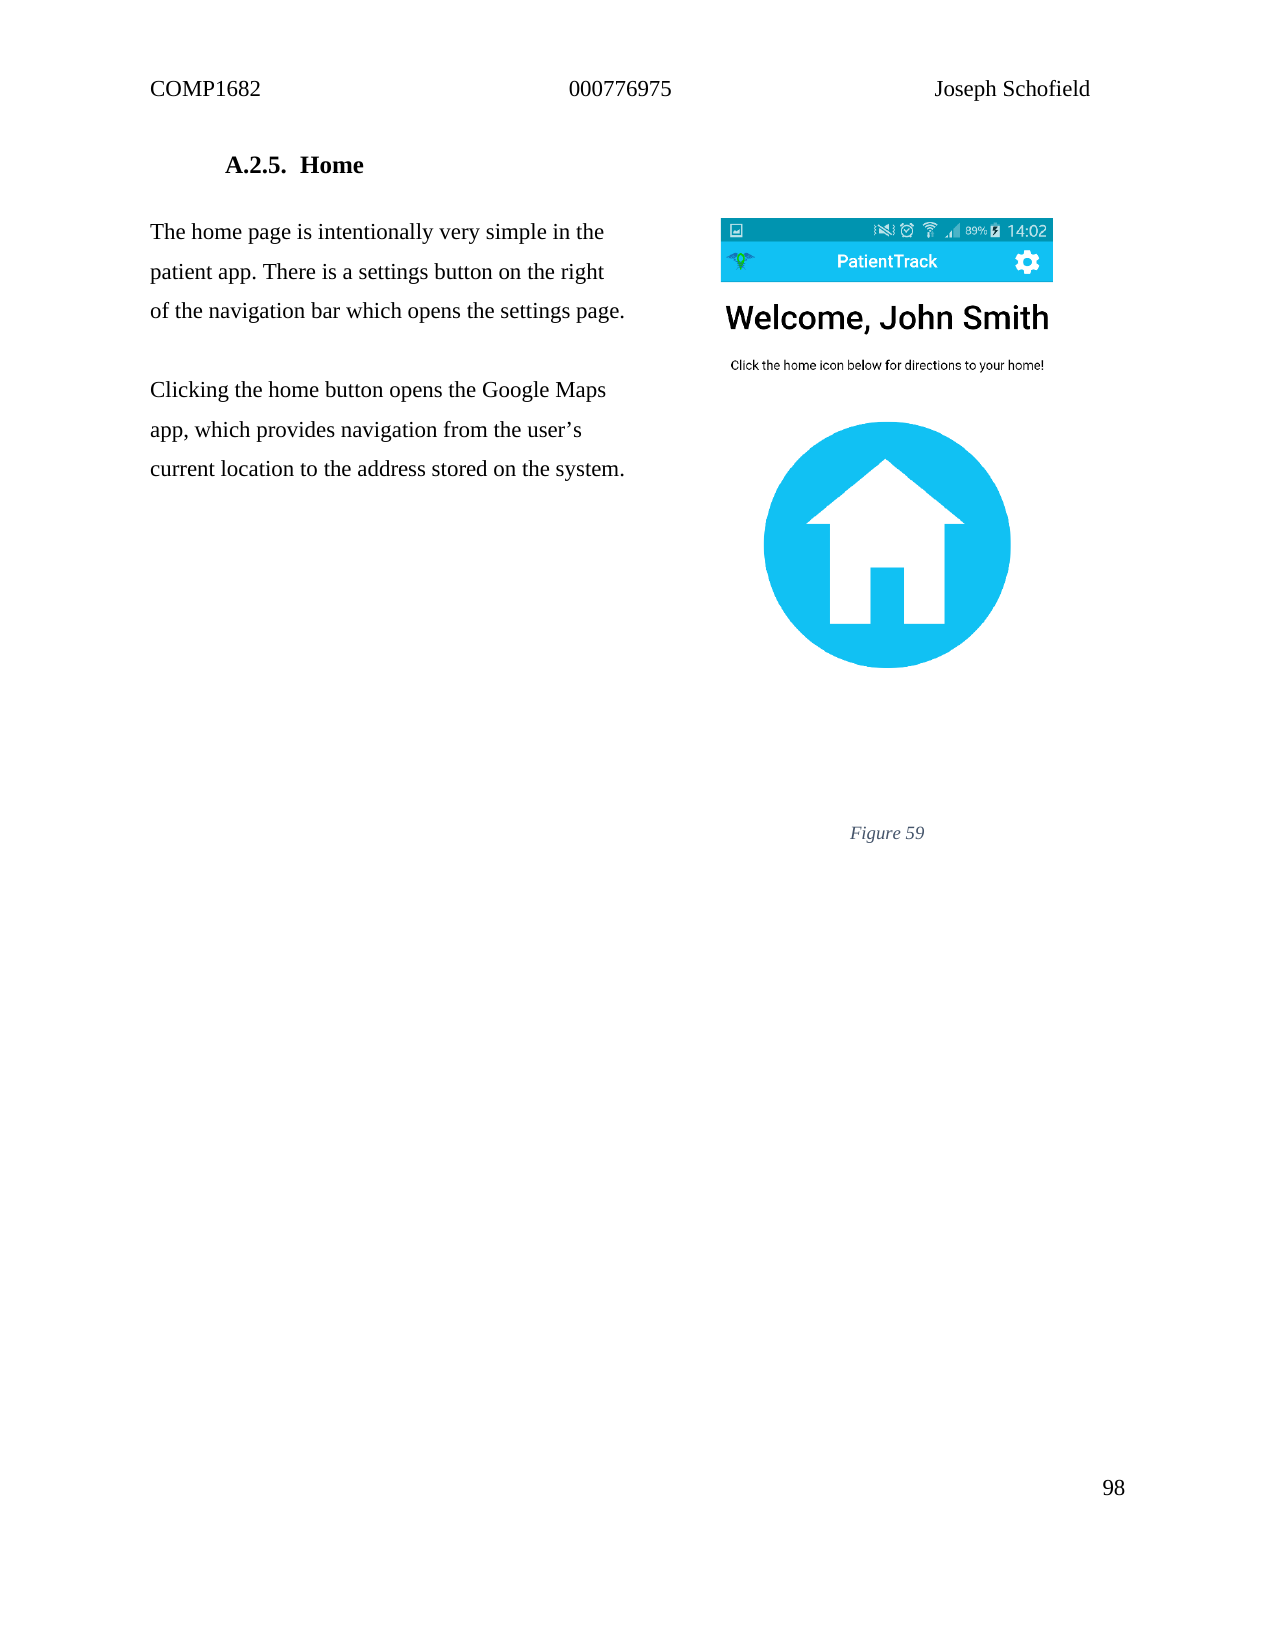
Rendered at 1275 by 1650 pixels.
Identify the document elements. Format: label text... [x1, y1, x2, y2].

picture [720, 283, 1053, 809]
picture [839, 255, 845, 267]
table_header The home page is intentionally very simple in the patient app. There is a settings button on the right of the navigation bar which opens the settings page. Clicking the home button opens the Google Maps app, which provides navigation from the user’s current location to the address stored on the system. [139, 218, 637, 864]
picture [851, 259, 857, 267]
picture [860, 256, 866, 267]
picture [870, 259, 877, 265]
picture [720, 218, 1053, 240]
picture [1017, 251, 1038, 273]
table_header Figure 59 [638, 218, 1136, 864]
list Home [225, 150, 1125, 179]
picture [895, 255, 903, 267]
